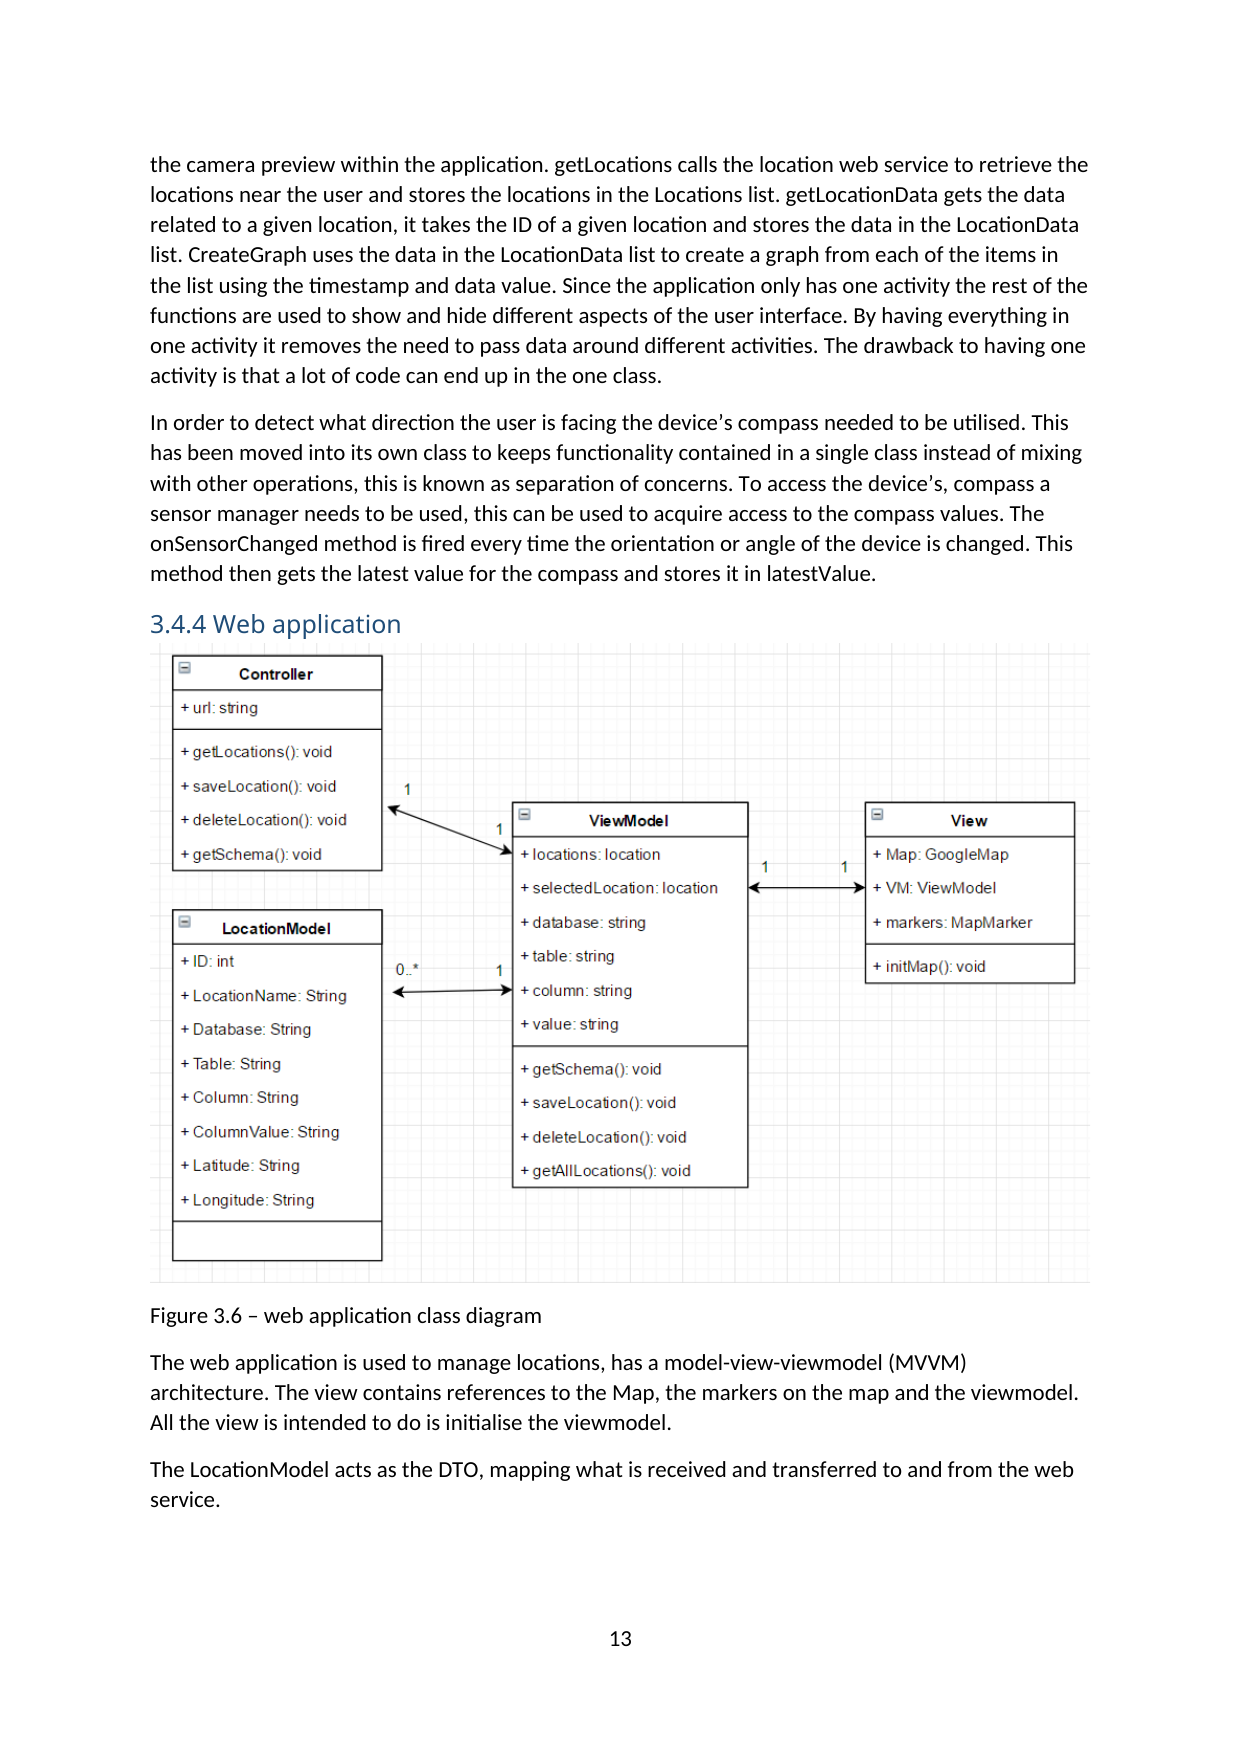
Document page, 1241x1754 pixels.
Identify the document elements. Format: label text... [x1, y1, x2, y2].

text In order to detect what direction the user is facing the device’s compass needed to be utilised. This has been moved into its own class to keeps functionality contained in a single class instead of mixing with other operations, this is known as separation of concerns. To access the device’s, compass a sensor manager needs to be used, this can be used to acquire access to the compass values. The onSensorChanged method is fired every time the orientation or angle of the device is changed. This method then gets the latest value for the compass and stores it in latestValue. [150, 408, 1090, 587]
text The web application is used to manage locations, has a model-view-viewmodel (MVVM) architecture. The view contains references to the Map, the markers on the map and the viewmodel. All the view is intended to do is initialise the viewmodel. [150, 1348, 1090, 1437]
picture [150, 643, 1091, 1283]
text The LocationModel acts as the DTO, mapping what is received and transferred to and from the web service. [150, 1455, 1090, 1514]
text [150, 150, 1090, 389]
text Figure 3.6 – web application class diagram [150, 1301, 1090, 1329]
subtitle 3.4.4 Web application [150, 606, 1090, 640]
